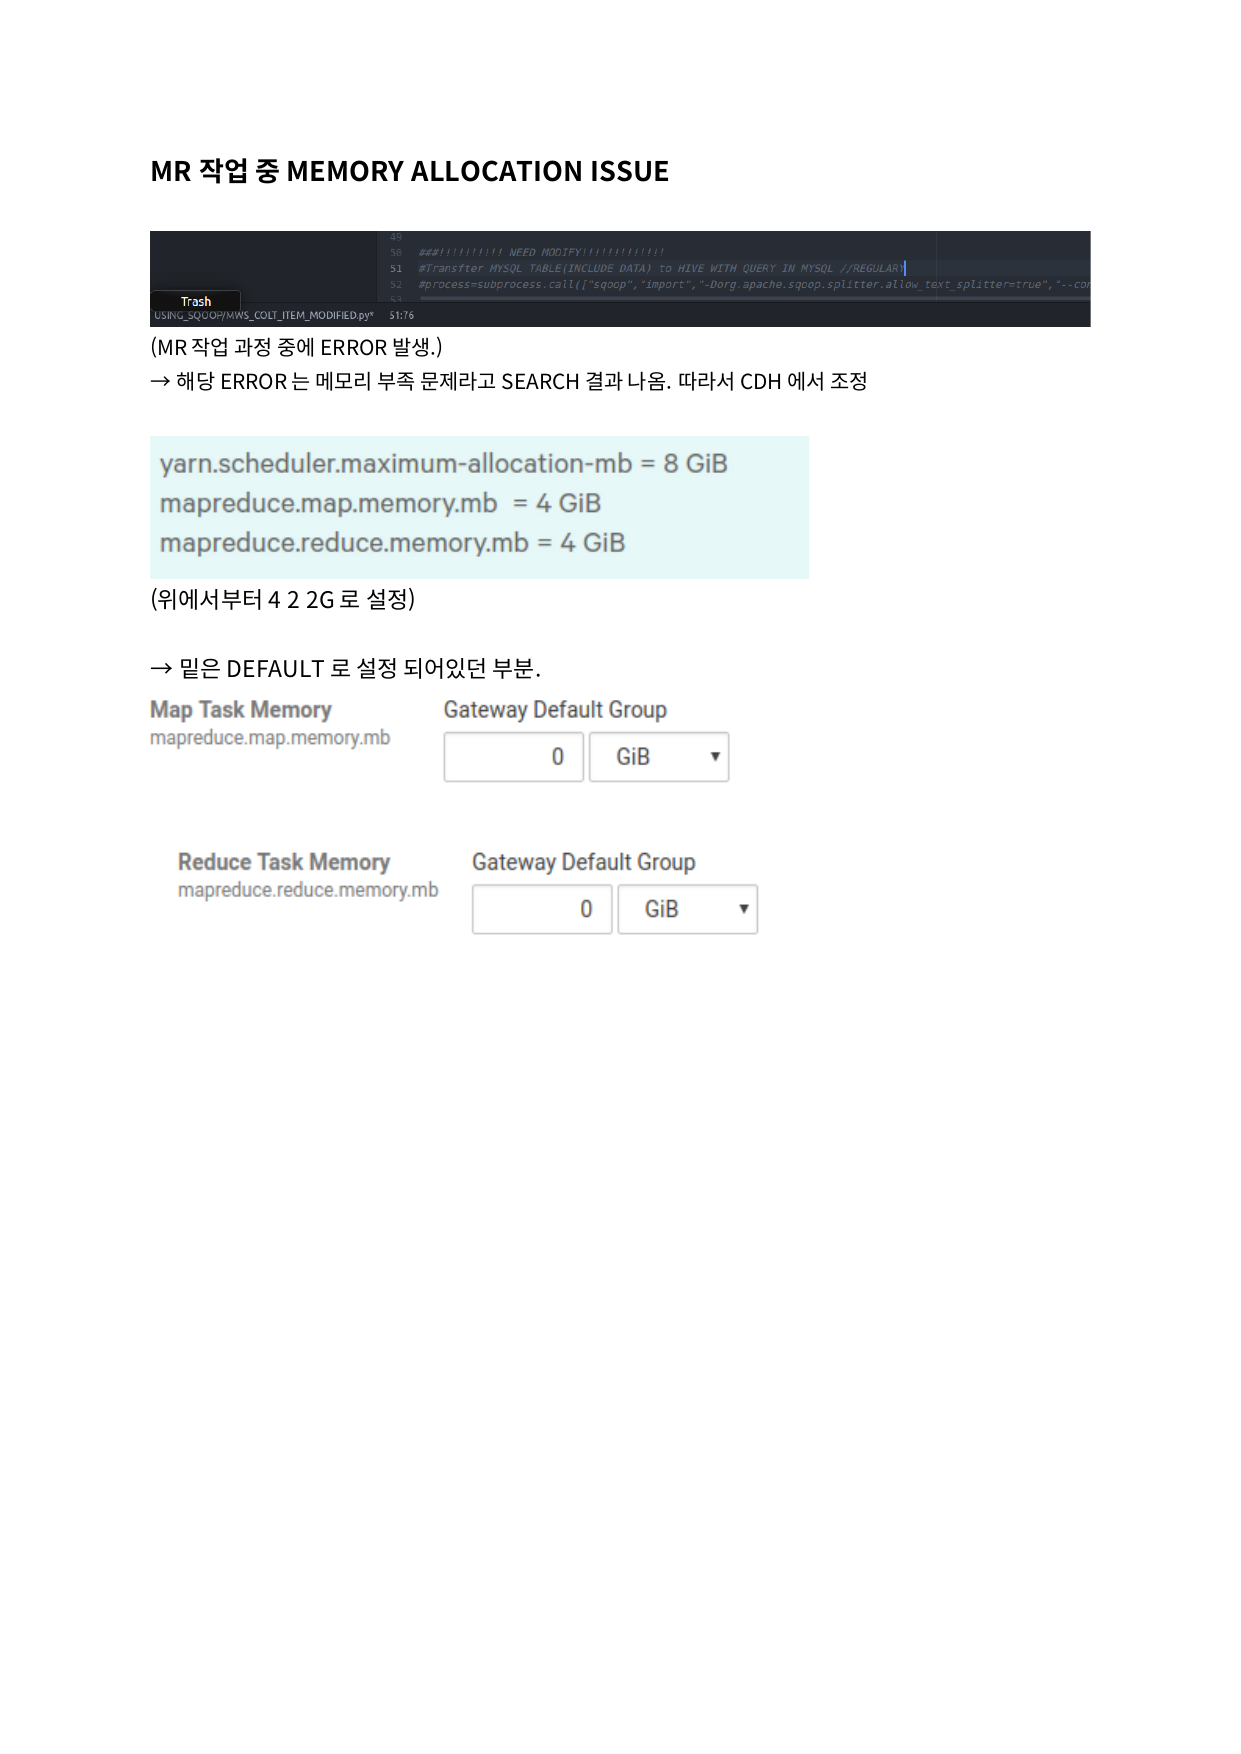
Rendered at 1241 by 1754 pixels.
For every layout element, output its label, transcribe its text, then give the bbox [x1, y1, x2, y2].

picture [150, 436, 810, 579]
text → 해당 ERROR는 메모리 부족 문제라고 SEARCH결과 나옴. 따라서 CDH에서 조정 [150, 365, 1090, 396]
text (MR작업 과정 중에 ERROR발생.) [150, 331, 1090, 361]
text (위에서부터 4 2 2G로 설정) [150, 582, 1090, 615]
text MR 작업 중 MEMORY ALLOCATION ISSUE [150, 150, 1090, 189]
picture [150, 798, 807, 1029]
text → 밑은 DEFAULT로 설정 되어있던 부분. [150, 650, 1090, 684]
picture [150, 688, 783, 795]
picture [150, 231, 1091, 327]
